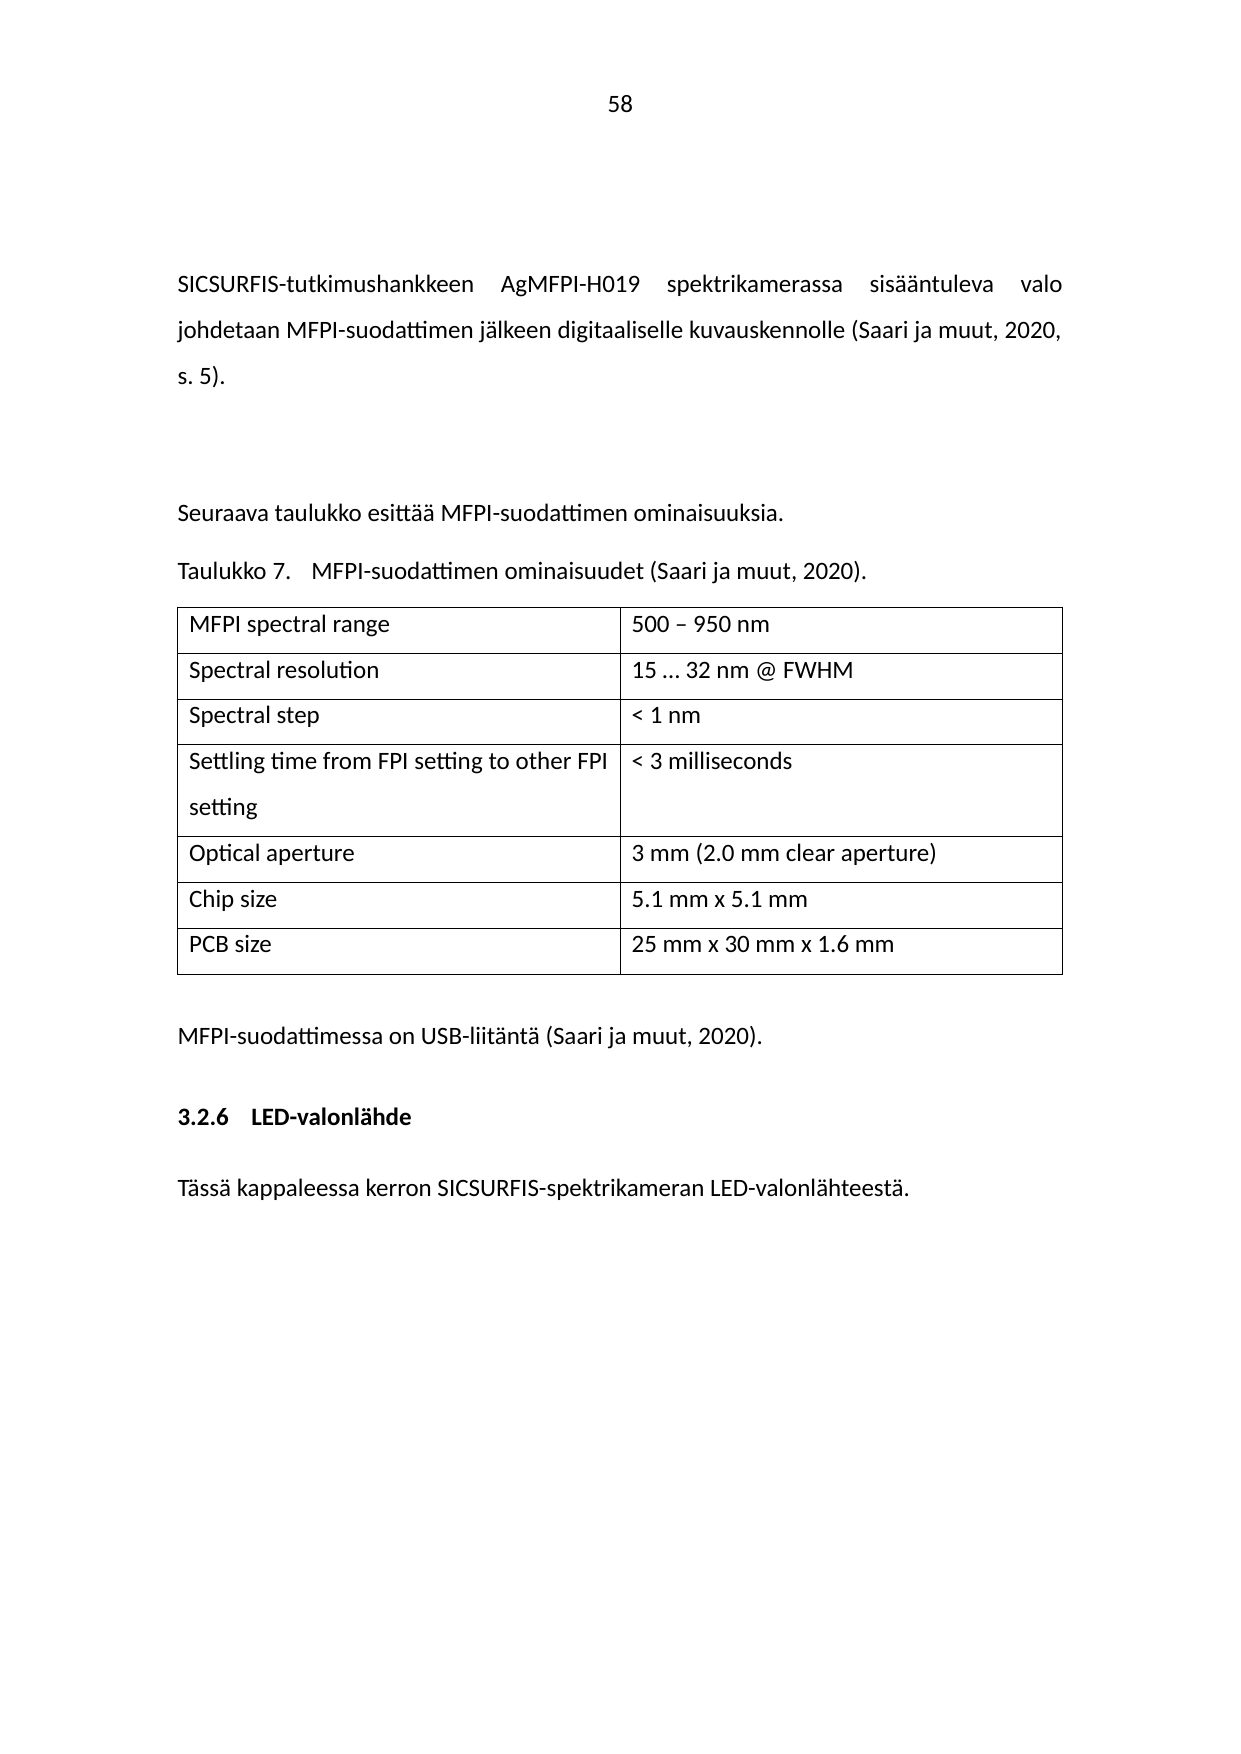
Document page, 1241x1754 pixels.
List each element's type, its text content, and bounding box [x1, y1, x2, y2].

table_cell 25 mm x 30 mm x 1.6 mm [621, 929, 1062, 973]
table_cell PCB size [178, 929, 620, 973]
table_cell Settling time from FPI setting to other FPI setting [178, 745, 620, 836]
table_cell 5.1 mm x 5.1 mm [621, 883, 1062, 928]
table_cell Spectral resolution [178, 654, 620, 698]
table_cell < 1 nm [621, 700, 1062, 744]
table_header 500 – 950 nm [621, 608, 1062, 653]
subtitle LED-valonlähde [177, 1102, 1063, 1132]
table_cell 3 mm (2.0 mm clear aperture) [621, 837, 1062, 882]
table_cell 15 … 32 nm @ FWHM [621, 654, 1062, 698]
table_cell < 3 milliseconds [621, 745, 1062, 836]
text Tässä kappaleessa kerron SICSURFIS-spektrikameran LED-valonlähteestä. [177, 1172, 1063, 1203]
text Seuraava taulukko esittää MFPI-suodattimen ominaisuuksia. [177, 497, 1063, 528]
table_header MFPI spectral range [178, 608, 620, 653]
text Taulukko 7. MFPI-suodattimen ominaisuudet (Saari ja muut, 2020). [177, 556, 1063, 586]
text MFPI-suodattimessa on USB-liitäntä (Saari ja muut, 2020). [177, 1020, 1063, 1051]
table_cell Chip size [178, 883, 620, 928]
table_cell Spectral step [178, 700, 620, 744]
table_cell Optical aperture [178, 837, 620, 882]
text SICSURFIS-tutkimushankkeen AgMFPI-H019 spektrikamerassa sisääntuleva valo johdetaan MFPI-suodattimen jälkeen digitaaliselle kuvauskennolle (Saari ja muut, 2020, s. 5). [177, 269, 1063, 391]
